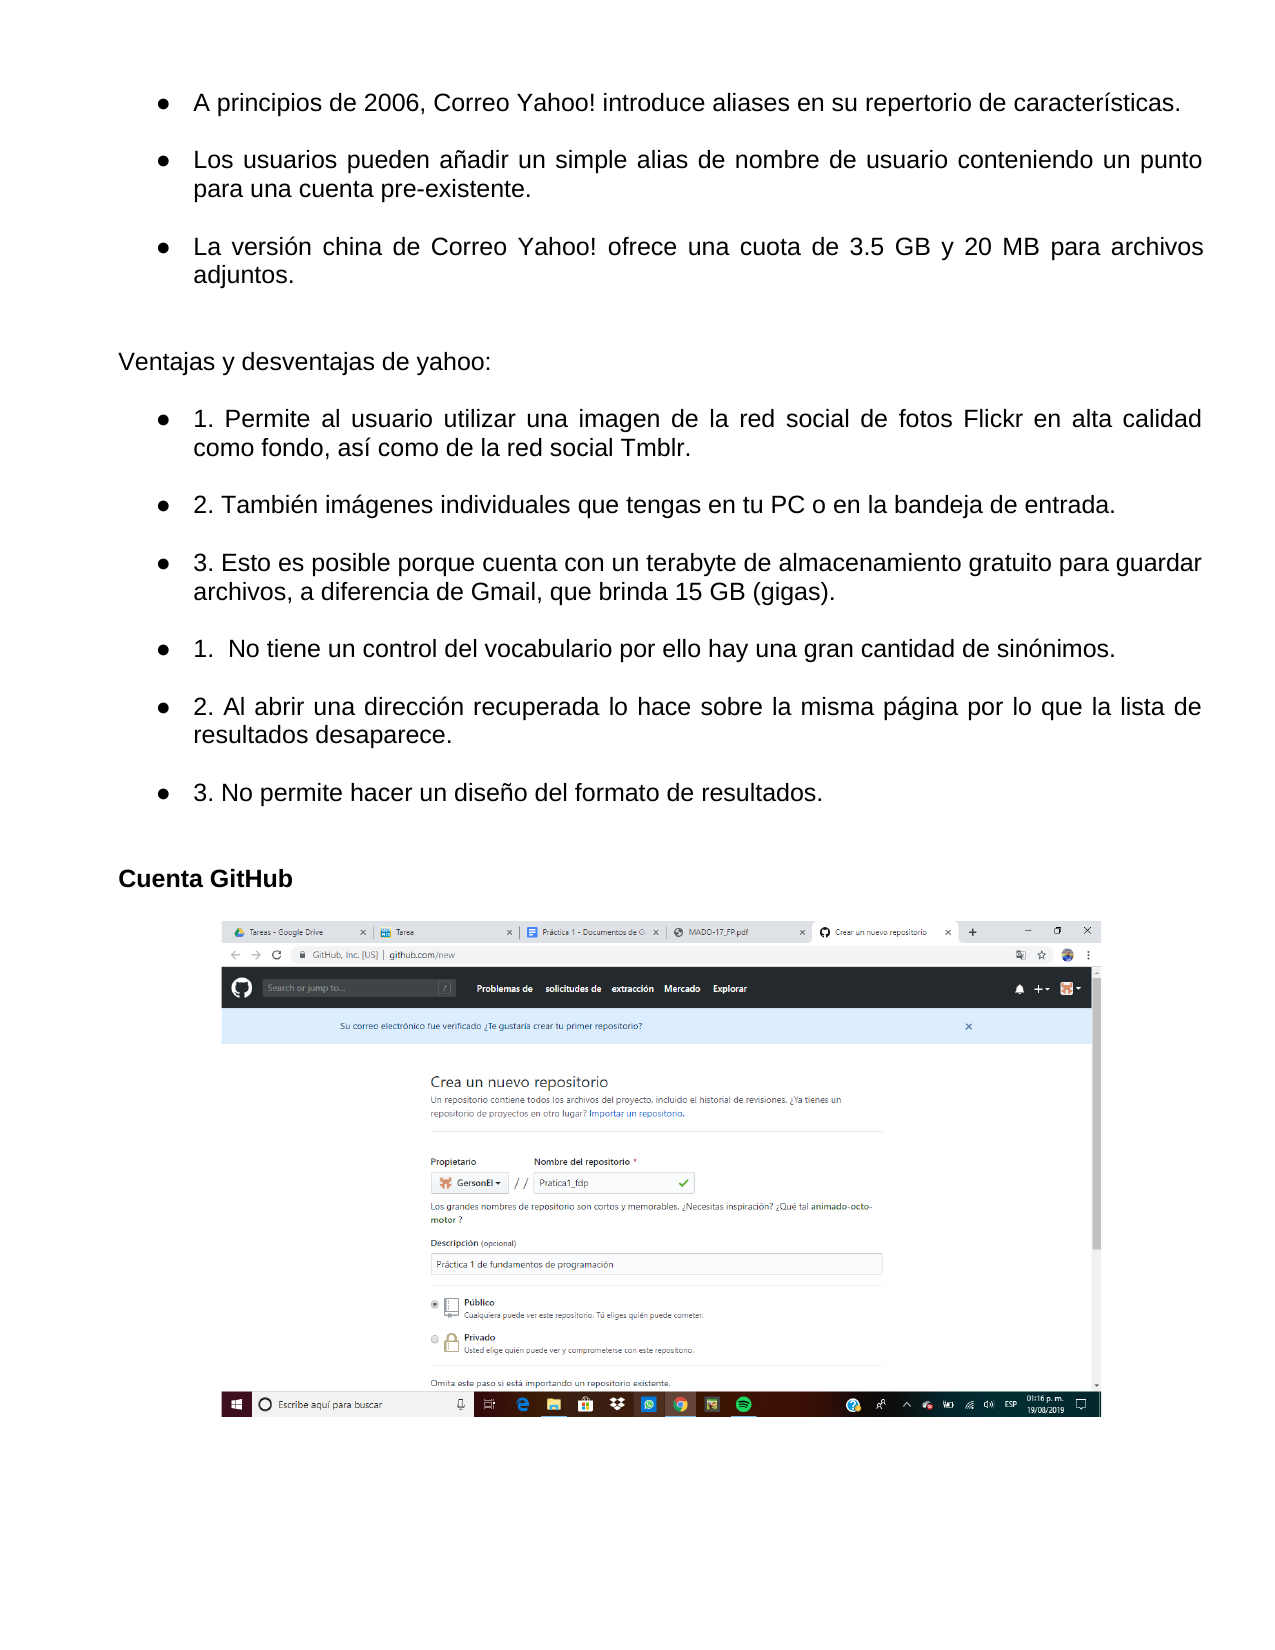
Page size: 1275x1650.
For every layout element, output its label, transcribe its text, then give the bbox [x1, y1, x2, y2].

list A principios de 2006, Correo Yahoo! introduce aliases en su repertorio de características. [156, 88, 1205, 117]
list La versión china de Correo Yahoo! ofrece una cuota de 3.5 GB y 20 MB para archivos adjuntos. [156, 232, 1205, 289]
list 1. Permite al usuario utilizar una imagen de la red social de fotos Flickr en alta calidad como fondo, así como de la red social Tmblr. [156, 404, 1205, 462]
list 3. Esto es posible porque cuenta con un terabyte de almacenamiento gratuito para guardar archivos, a diferencia de Gmail, que brinda 15 GB (gigas). [156, 548, 1205, 605]
text Ventajas y desventajas de yahoo: [118, 347, 1205, 375]
picture [221, 921, 1102, 1417]
text Cuenta GitHub [118, 864, 1205, 893]
list 1. No tiene un control del vocabulario por ello hay una gran cantidad de sinónimos. [156, 634, 1205, 663]
list Los usuarios pueden añadir un simple alias de nombre de usuario conteniendo un punto para una cuenta pre-existente. [156, 145, 1205, 203]
list 2. También imágenes individuales que tengas en tu PC o en la bandeja de entrada. [156, 490, 1205, 519]
list 3. No permite hacer un diseño del formato de resultados. [156, 778, 1205, 807]
list 2. Al abrir una dirección recuperada lo hace sobre la misma página por lo que la lista de resultados desaparece. [156, 692, 1205, 749]
